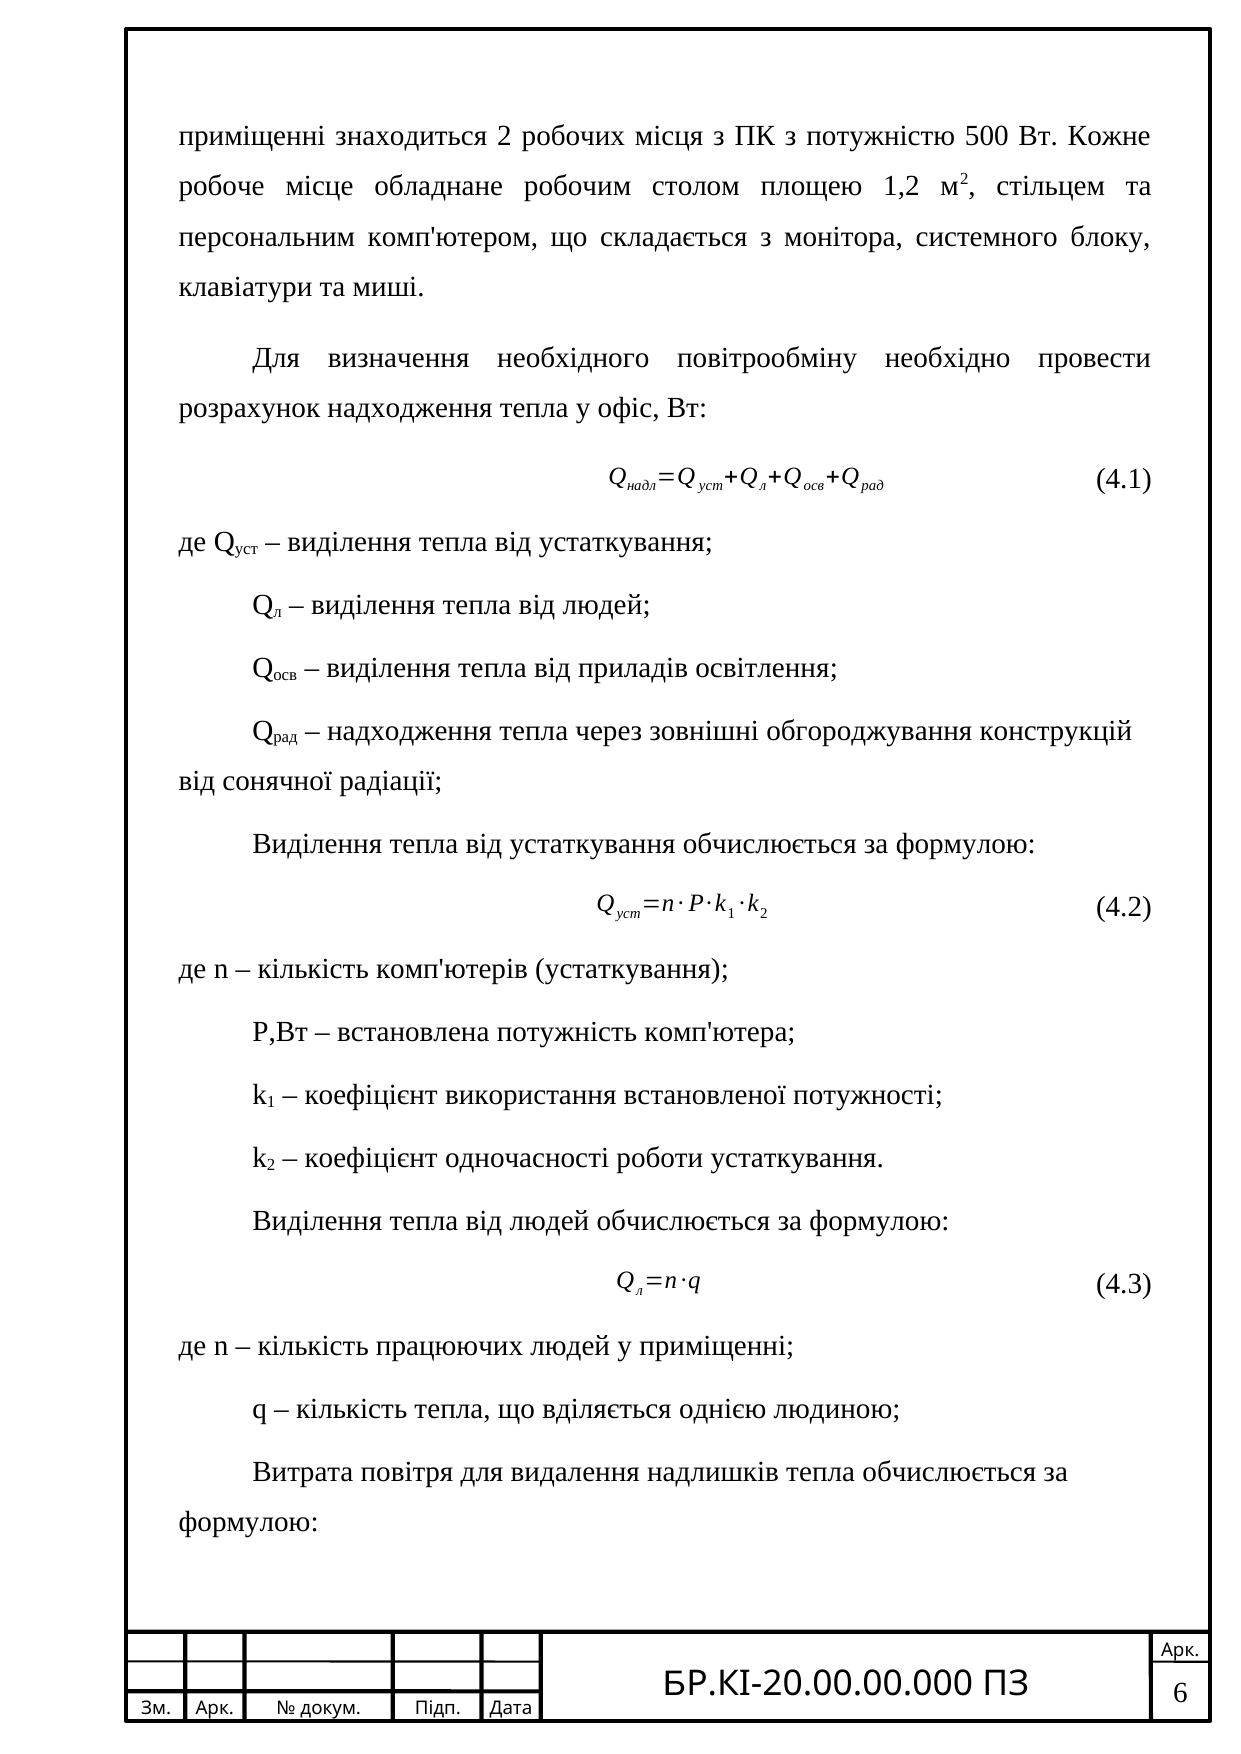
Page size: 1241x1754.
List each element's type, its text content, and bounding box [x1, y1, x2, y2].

text де Qуст – виділення тепла від устаткування; [178, 524, 1152, 558]
text k2 – коефіцієнт одночасності роботи устаткування. [178, 1140, 1152, 1174]
text Витрата повітря для видалення надлишків тепла обчислюється за формулою: [178, 1454, 1152, 1538]
text (4.1) [178, 462, 1152, 495]
text Qл – виділення тепла від людей; [178, 587, 1152, 621]
text де n – кількість комп'ютерів (устаткування); [178, 952, 1152, 985]
text k1 – коефіцієнт використання встановленої потужності; [178, 1077, 1152, 1111]
text (4.2) [178, 889, 1152, 922]
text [178, 118, 1152, 303]
text Qрад – надходження тепла через зовнішні обгороджування конструкцій від сонячної радіації; [178, 713, 1152, 797]
text Для визначення необхідного повітрообміну необхідно провести розрахунок надходження тепла у офіс, Вт: [178, 340, 1152, 424]
text (4.3) [399, 1266, 1152, 1299]
text Р,Вт – встановлена потужність комп'ютера; [178, 1014, 1152, 1048]
text Виділення тепла від людей обчислюється за формулою: [178, 1203, 1152, 1236]
text де n – кількість працюючих людей у приміщенні; [178, 1328, 1152, 1362]
text Qосв – виділення тепла від приладів освітлення; [178, 650, 1152, 684]
text q – кількість тепла, що вділяється однією людиною; [178, 1391, 1152, 1425]
text Виділення тепла від устаткування обчислюється за формулою: [178, 826, 1152, 859]
